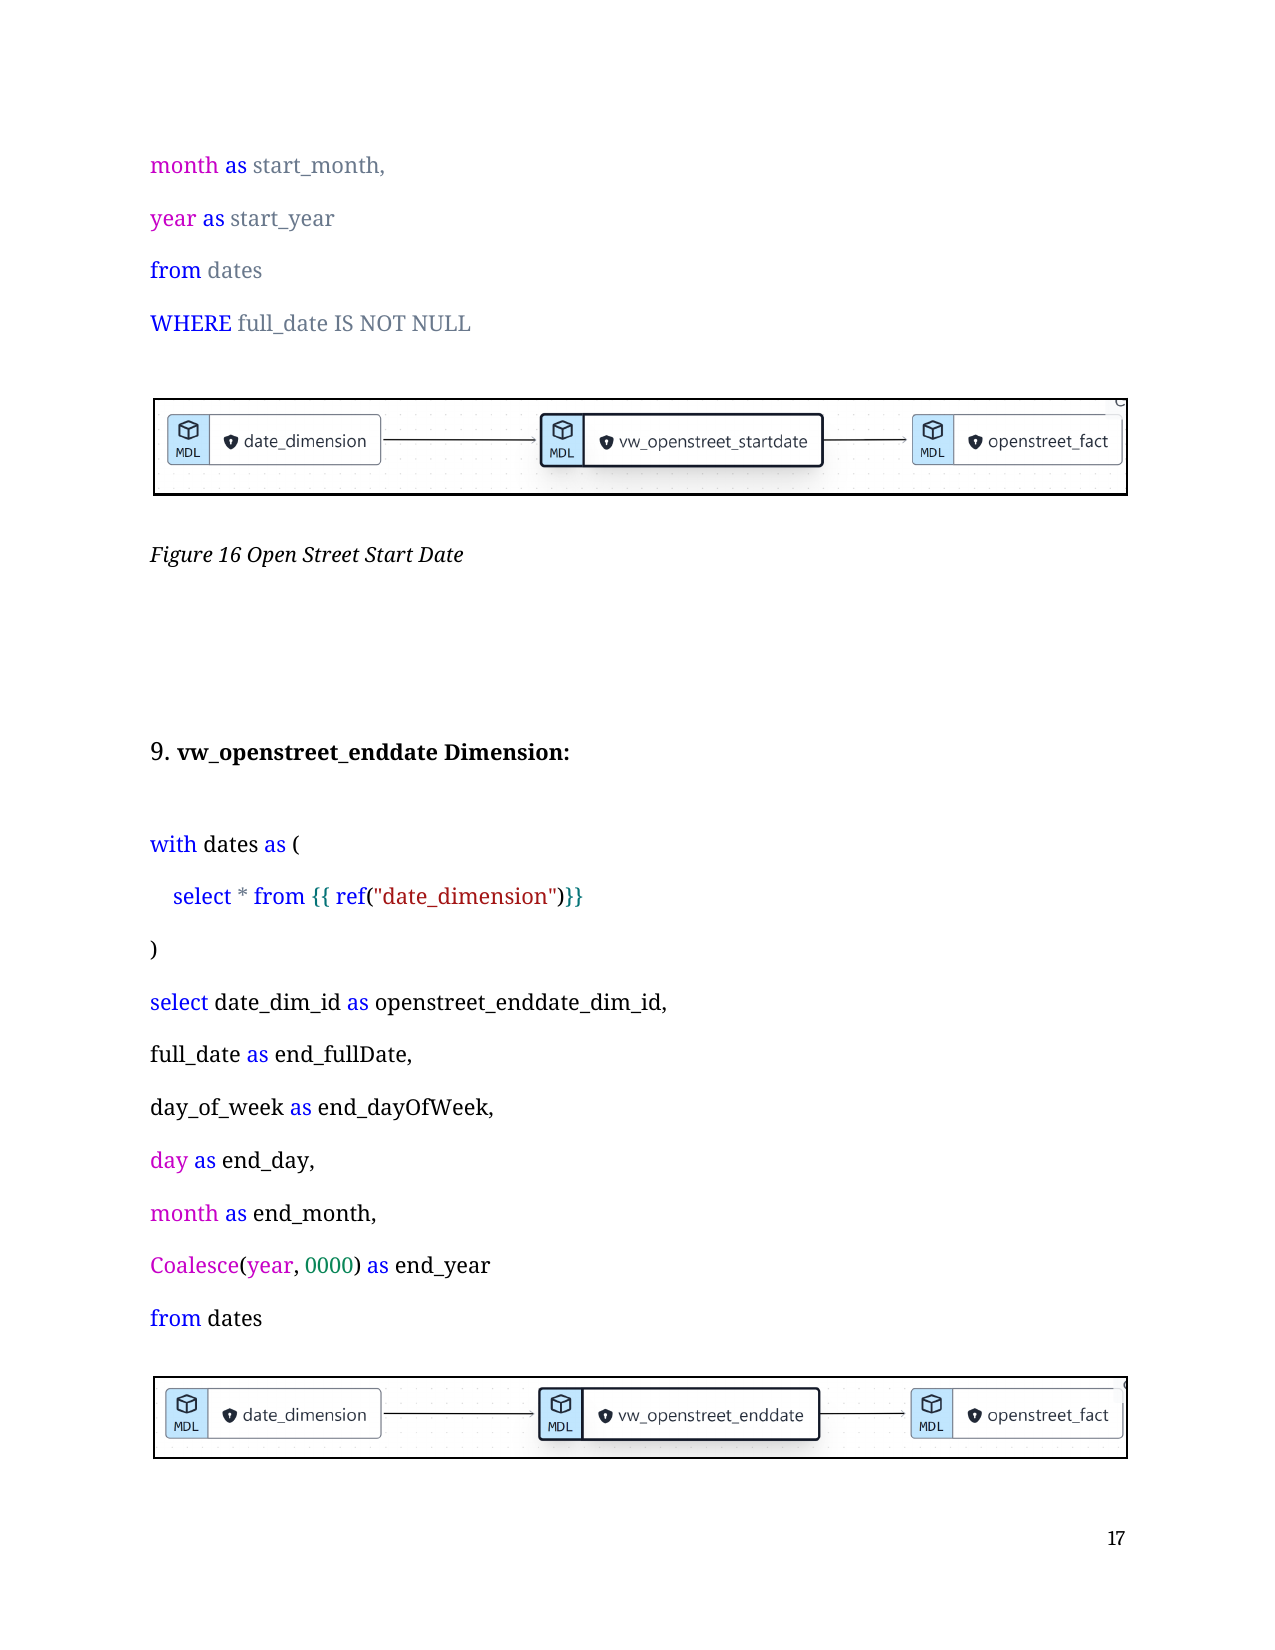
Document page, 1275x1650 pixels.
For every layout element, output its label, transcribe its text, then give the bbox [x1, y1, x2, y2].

text with dates as ( [150, 828, 1125, 858]
text WHERE full_date IS NOT NULL [150, 308, 1125, 338]
text Coalesce(year, 0000) as end_year [150, 1250, 1125, 1280]
text select date_dim_id as openstreet_enddate_dim_id, [150, 987, 1125, 1016]
text day as end_day, [150, 1145, 1125, 1174]
text 9. vw_openstreet_enddate Dimension: [150, 733, 1125, 767]
text full_date as end_fullDate, [150, 1039, 1125, 1069]
text from dates [150, 1303, 1125, 1333]
text month as start_month, [150, 150, 1125, 180]
picture [155, 400, 1126, 493]
text month as end_month, [150, 1197, 1125, 1227]
text year as start_year [150, 203, 1125, 232]
picture [155, 1378, 1126, 1457]
text select * from {{ ref("date_dimension")}} [150, 881, 1125, 911]
text from dates [150, 255, 1125, 285]
text day_of_week as end_dayOfWeek, [150, 1092, 1125, 1122]
text ) [150, 934, 1125, 964]
